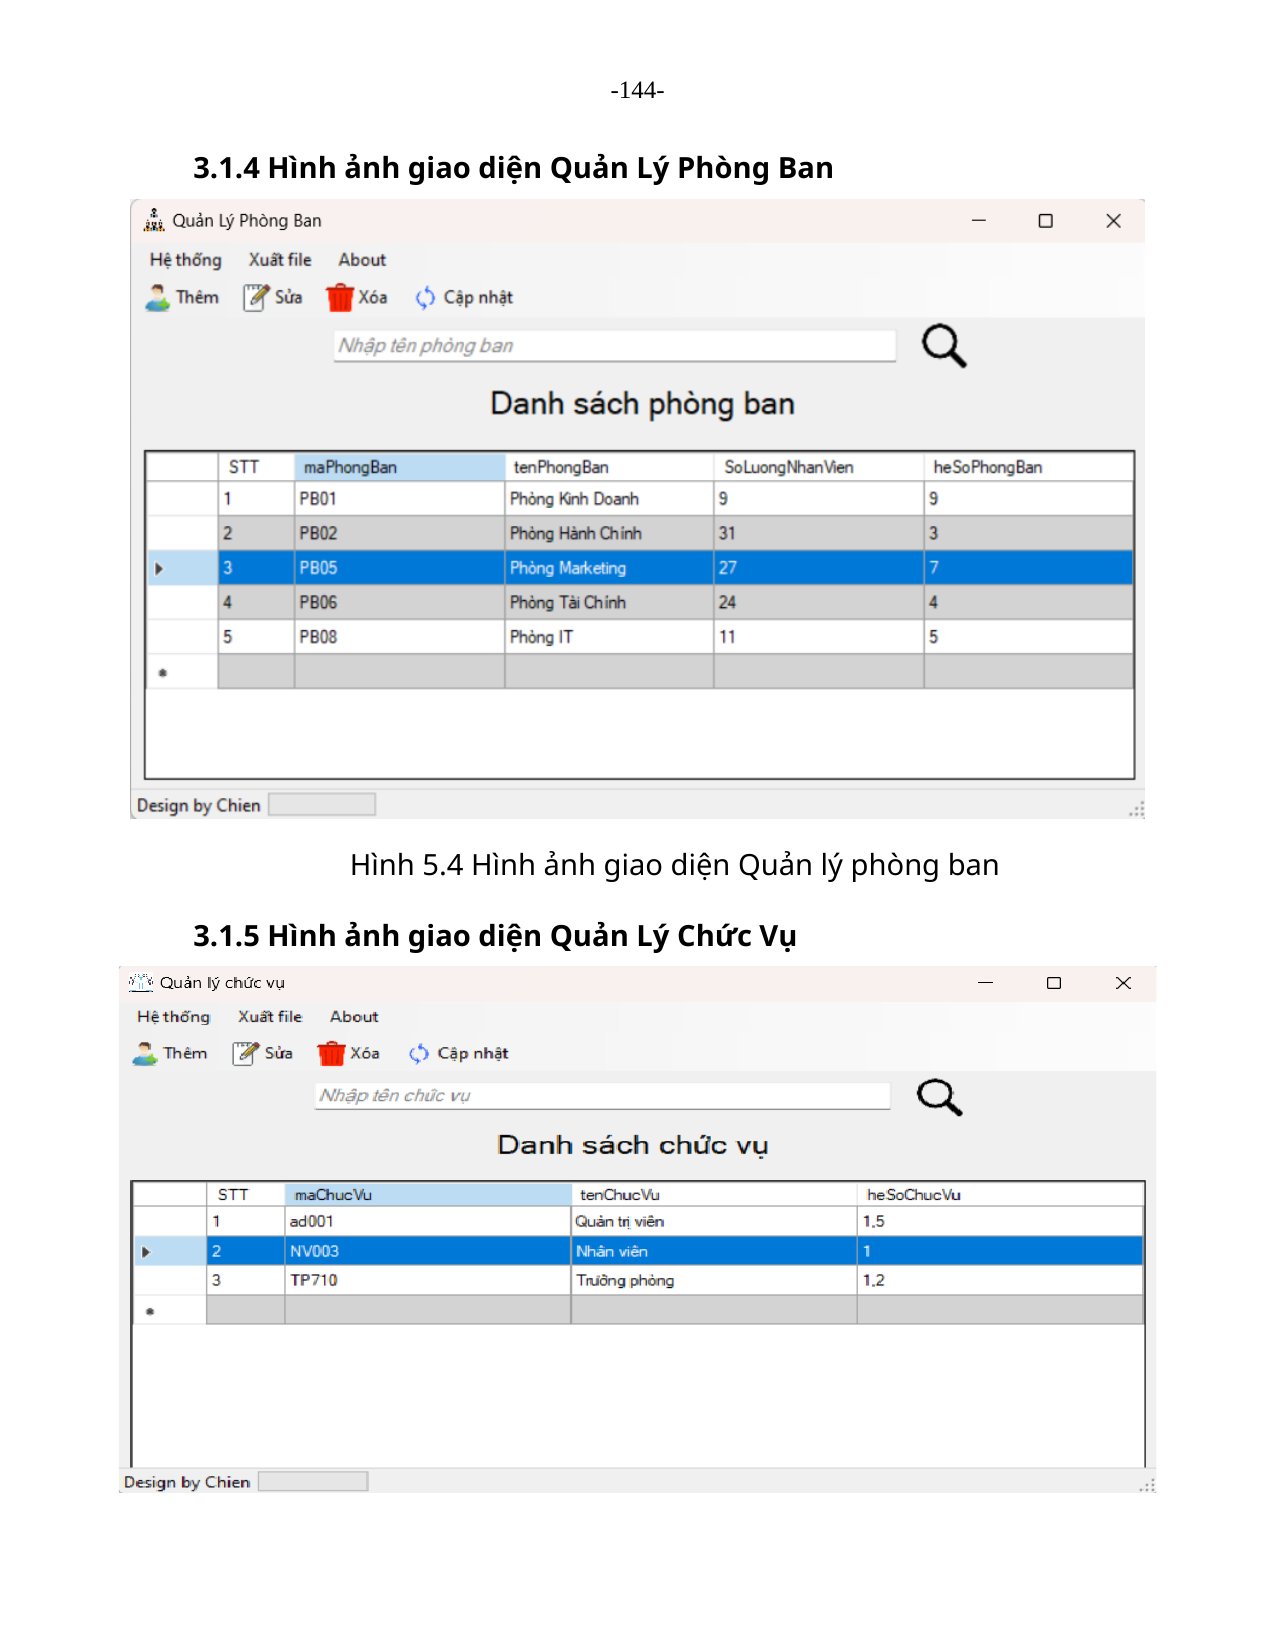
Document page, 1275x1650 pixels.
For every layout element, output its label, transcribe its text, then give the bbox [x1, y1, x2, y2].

picture [118, 966, 1157, 1493]
text Hình 5.4 Hình ảnh giao diện Quản lý phòng ban [193, 844, 1157, 884]
picture [130, 199, 1145, 819]
subtitle 3.1.4 Hình ảnh giao diện Quản Lý Phòng Ban [193, 148, 1157, 187]
subtitle 3.1.5 Hình ảnh giao diện Quản Lý Chức Vụ [193, 915, 1157, 954]
